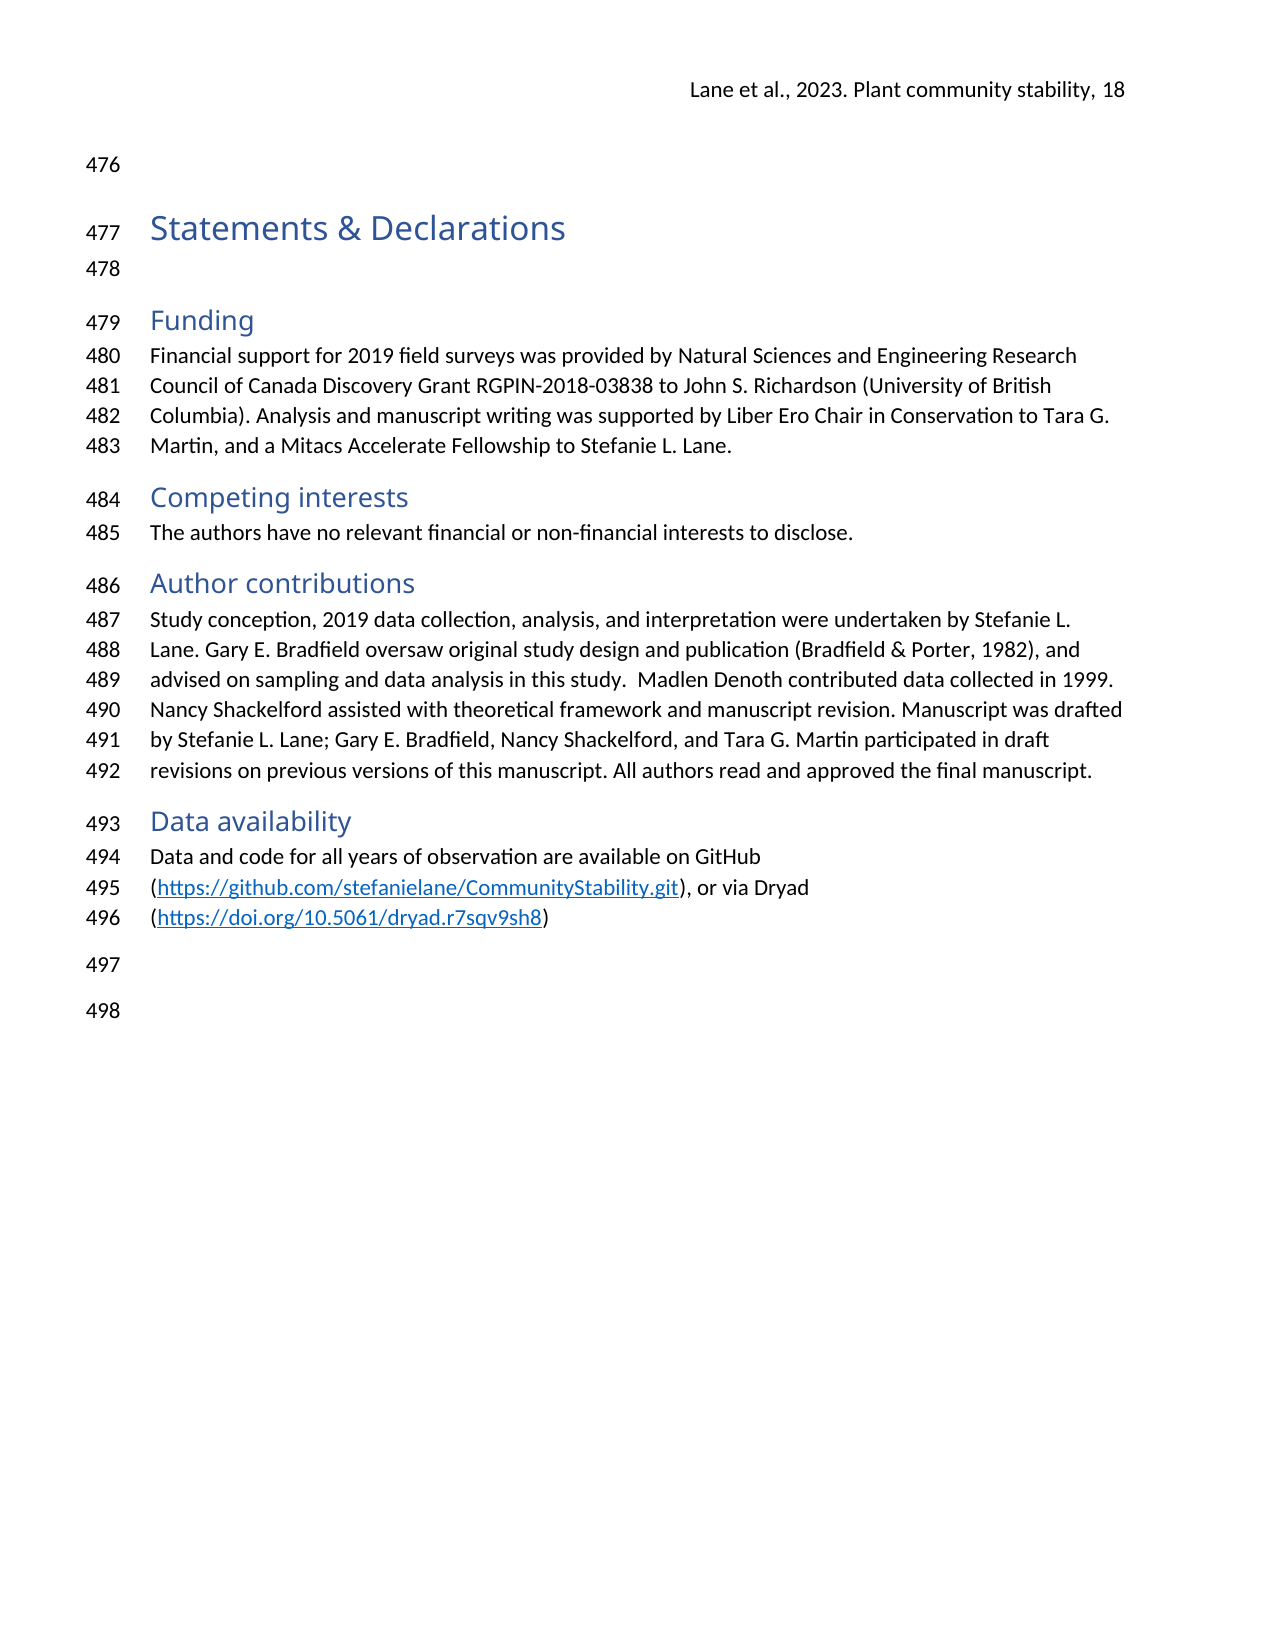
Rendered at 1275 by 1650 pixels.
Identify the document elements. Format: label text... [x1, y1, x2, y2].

subtitle Data availability [150, 803, 1125, 839]
subtitle Funding [150, 301, 1125, 338]
subtitle Statements & Declarations [150, 205, 1125, 251]
subtitle Competing interests [150, 478, 1125, 515]
text Data and code for all years of observation are available on GitHub (https://github.com/stefanielane/CommunityStability.git), or via Dryad (https://doi.org/10.5061/dryad.r7sqv9sh8) [150, 842, 1125, 931]
text The authors have no relevant financial or non-financial interests to disclose. [150, 518, 1125, 546]
text Study conception, 2019 data collection, analysis, and interpretation were undertaken by Stefanie L. Lane. Gary E. Bradfield oversaw original study design and publication (Bradfield & Porter, 1982), and advised on sampling and data analysis in this study. Madlen Denoth contributed data collected in 1999. Nancy Shackelford assisted with theoretical framework and manuscript revision. Manuscript was drafted by Stefanie L. Lane; Gary E. Bradfield, Nancy Shackelford, and Tara G. Martin participated in draft revisions on previous versions of this manuscript. All authors read and approved the final manuscript. [150, 605, 1125, 784]
text Financial support for 2019 field surveys was provided by Natural Sciences and Engineering Research Council of Canada Discovery Grant RGPIN-2018-03838 to John S. Richardson (University of British Columbia). Analysis and manuscript writing was supported by Liber Ero Chair in Conservation to Tara G. Martin, and a Mitacs Accelerate Fellowship to Stefanie L. Lane. [150, 341, 1125, 459]
subtitle Author contributions [150, 565, 1125, 602]
